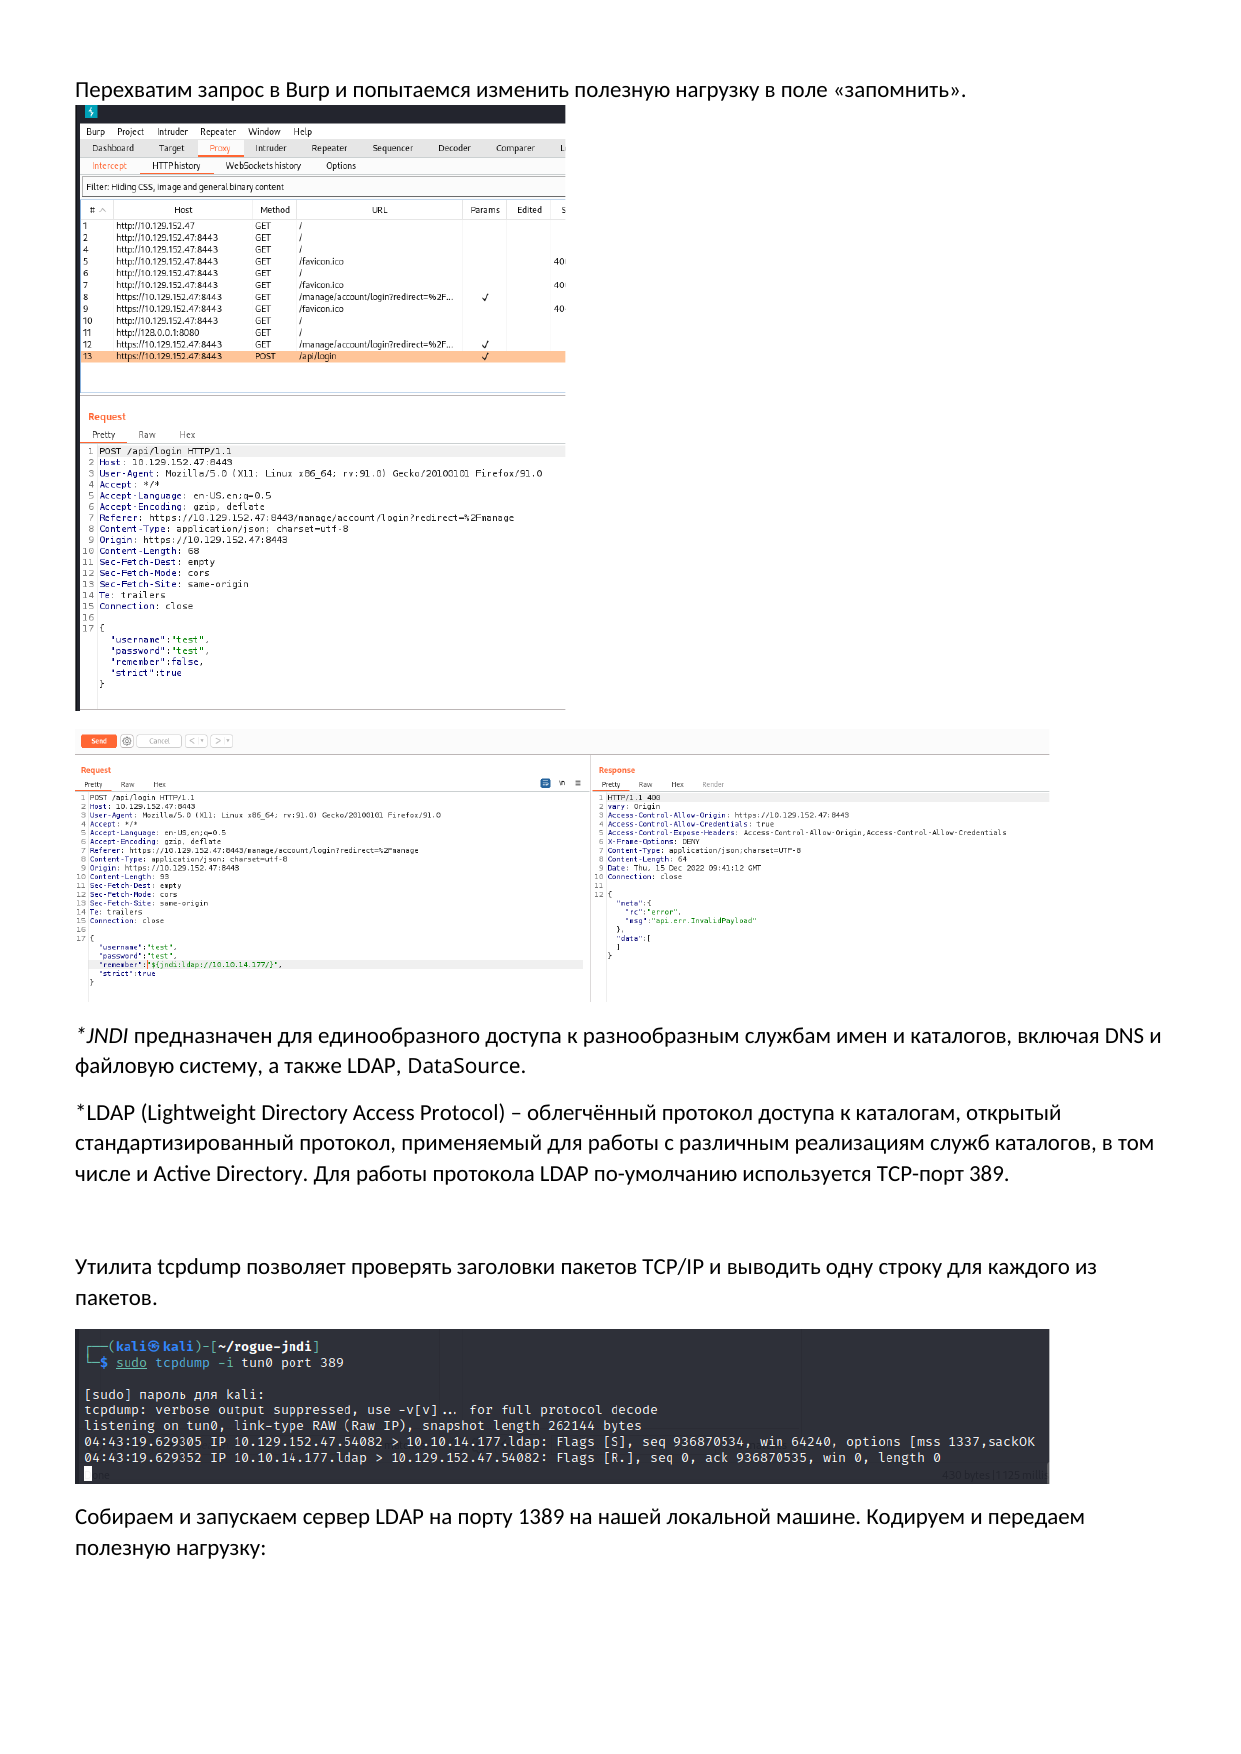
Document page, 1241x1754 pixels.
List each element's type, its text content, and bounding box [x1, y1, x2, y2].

text Собираем и запускаем сервер LDAP на порту 1389 на нашей локальной машине. Кодируем и передаем полезную нагрузку: [75, 1502, 1165, 1561]
text *JNDI предназначен для единообразного доступа к разнообразным службам имен и каталогов, включая DNS и файловую систему, а также LDAP, DataSource. [75, 1021, 1165, 1079]
picture [75, 1329, 1050, 1484]
picture [75, 105, 566, 711]
picture [75, 729, 1050, 1002]
text *LDAP (Lightweight Directory Access Protocol) – облегчённый протокол доступа к каталогам, открытый стандартизированный протокол, применяемый для работы с различным реализациям служб каталогов, в том числе и Active Directory. Для работы протокола LDAP по-умолчанию используется TCP-порт 389. [75, 1098, 1165, 1187]
text Утилита tcpdump позволяет проверять заголовки пакетов TCP/IP и выводить одну строку для каждого из пакетов. [75, 1252, 1165, 1311]
